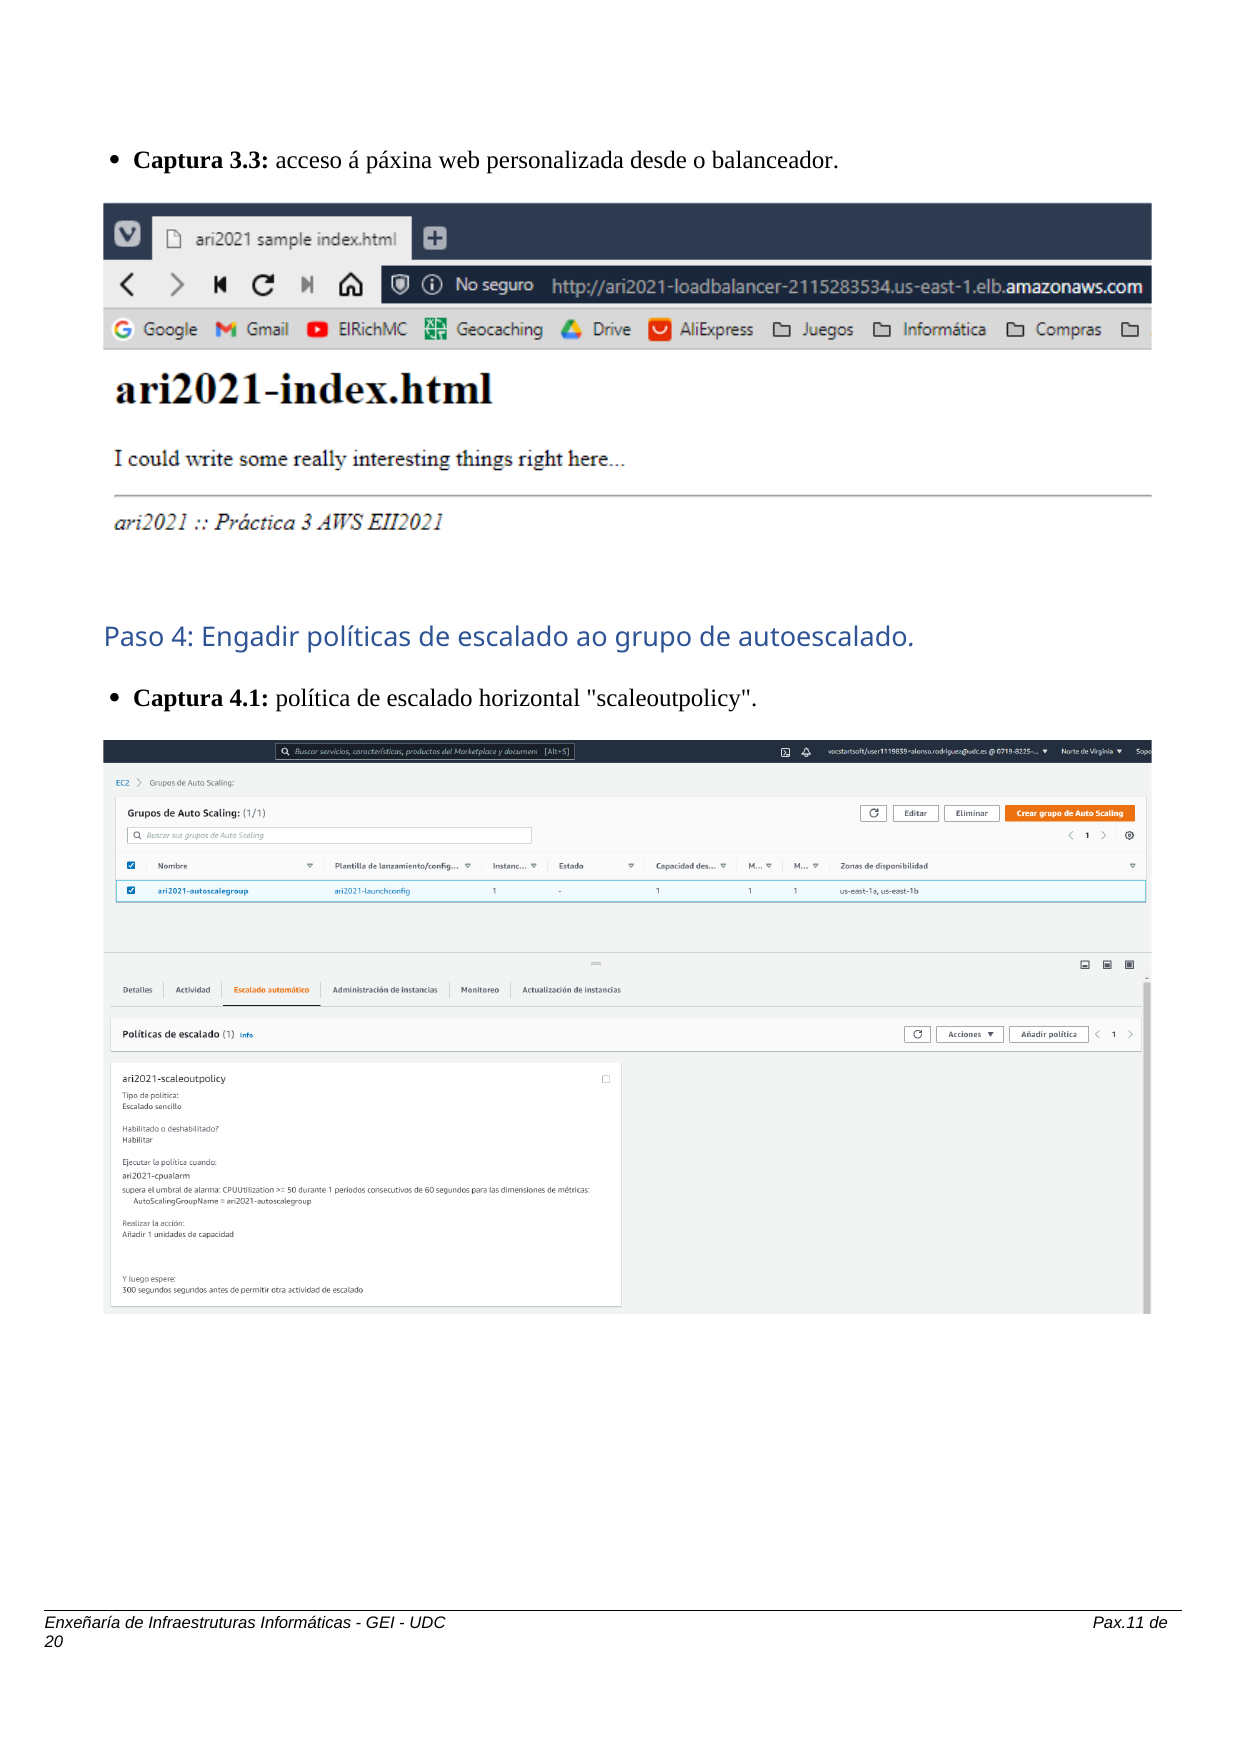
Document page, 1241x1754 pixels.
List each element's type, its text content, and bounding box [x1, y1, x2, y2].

list Captura 3.3: acceso á páxina web personalizada desde o balanceador. [110, 145, 1152, 173]
picture [103, 740, 1152, 1314]
list Captura 4.1: política de escalado horizontal "scaleoutpolicy". [110, 683, 1152, 712]
picture [103, 202, 1152, 572]
subtitle Paso 4: Engadir políticas de escalado ao grupo de autoescalado. [103, 617, 1152, 654]
